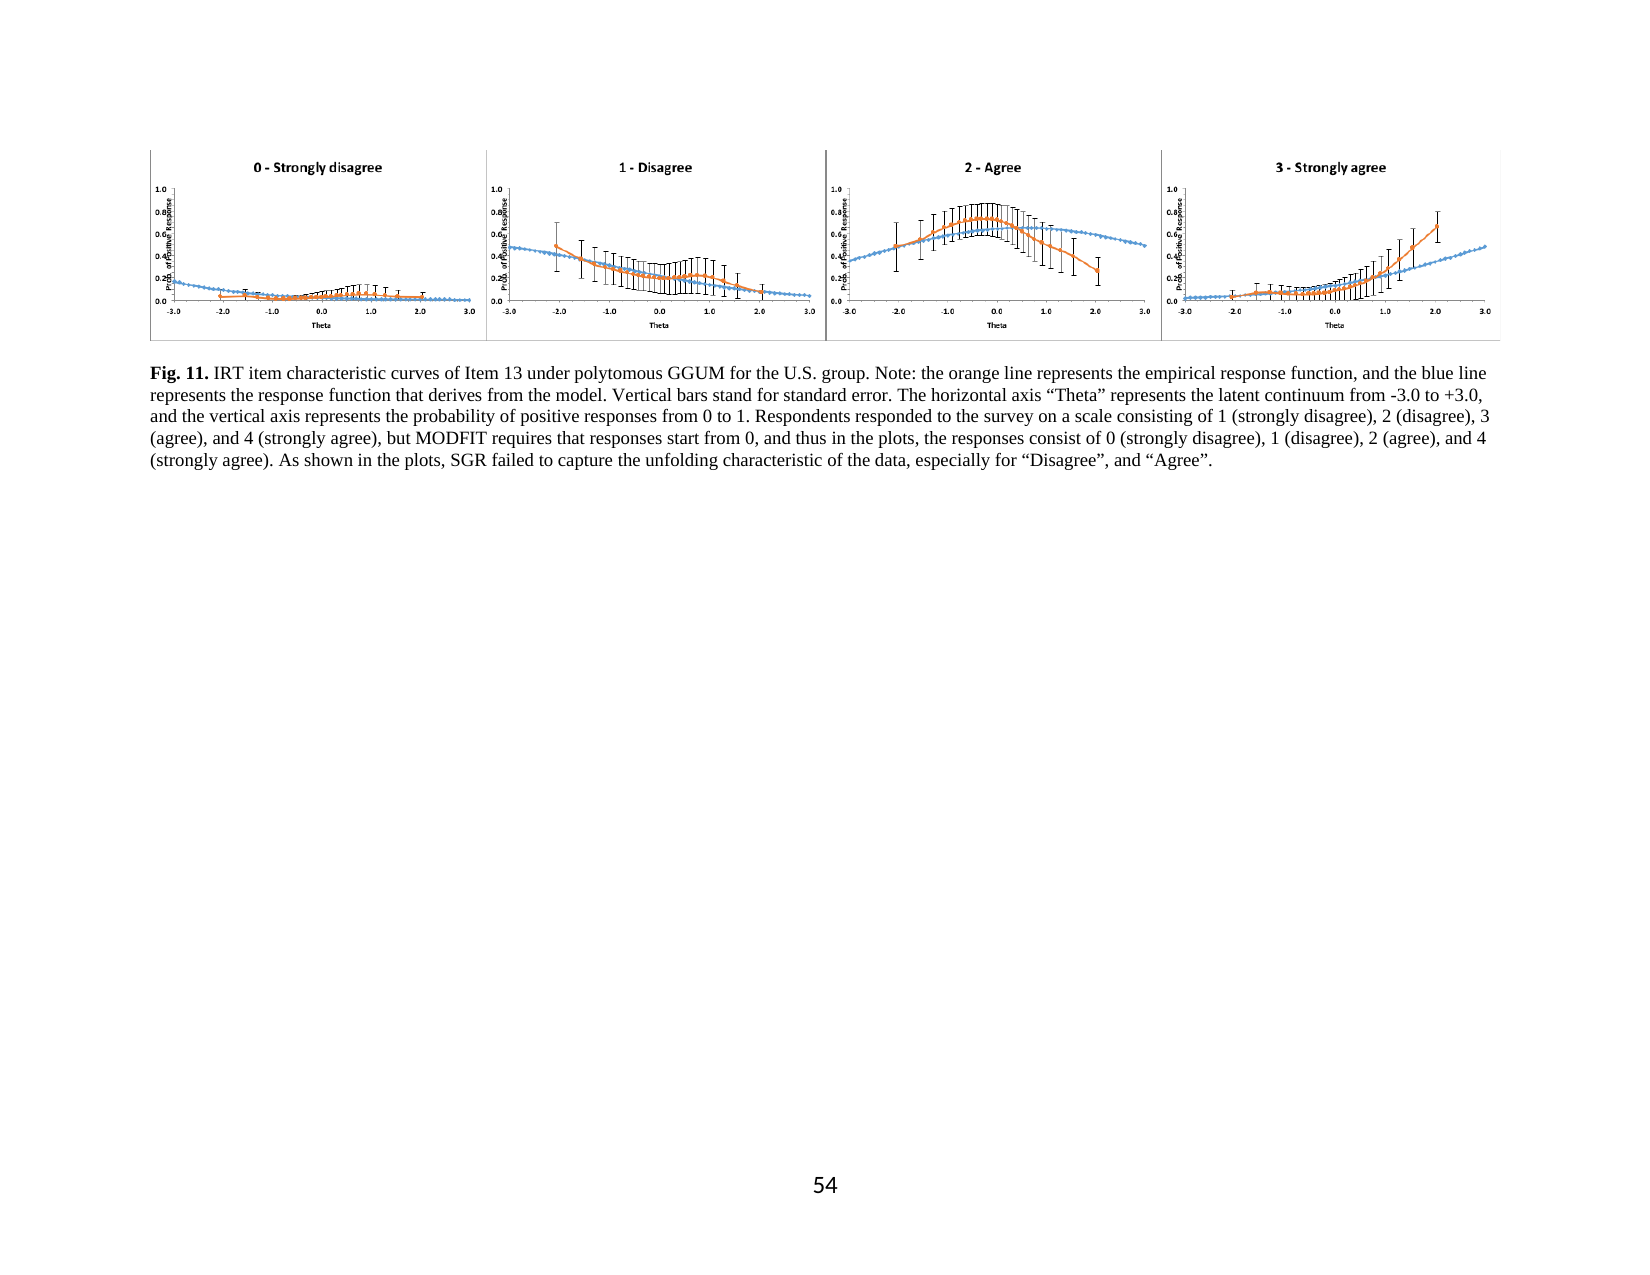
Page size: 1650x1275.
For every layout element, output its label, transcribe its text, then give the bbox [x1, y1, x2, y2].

text Fig. 11. IRT item characteristic curves of Item 13 under polytomous GGUM for the U.S. group. Note: the orange line represents the empirical response function, and the blue line represents the response function that derives from the model. Vertical bars stand for standard error. The horizontal axis “Theta” represents the latent continuum from -3.0 to +3.0, and the vertical axis represents the probability of positive responses from 0 to 1. Respondents responded to the survey on a scale consisting of 1 (strongly disagree), 2 (disagree), 3 (agree), and 4 (strongly agree), but MODFIT requires that responses start from 0, and thus in the plots, the responses consist of 0 (strongly disagree), 1 (disagree), 2 (agree), and 4 (strongly agree). As shown in the plots, SGR failed to capture the unfolding characteristic of the data, especially for “Disagree”, and “Agree”. [150, 362, 1500, 470]
picture [150, 150, 1500, 341]
